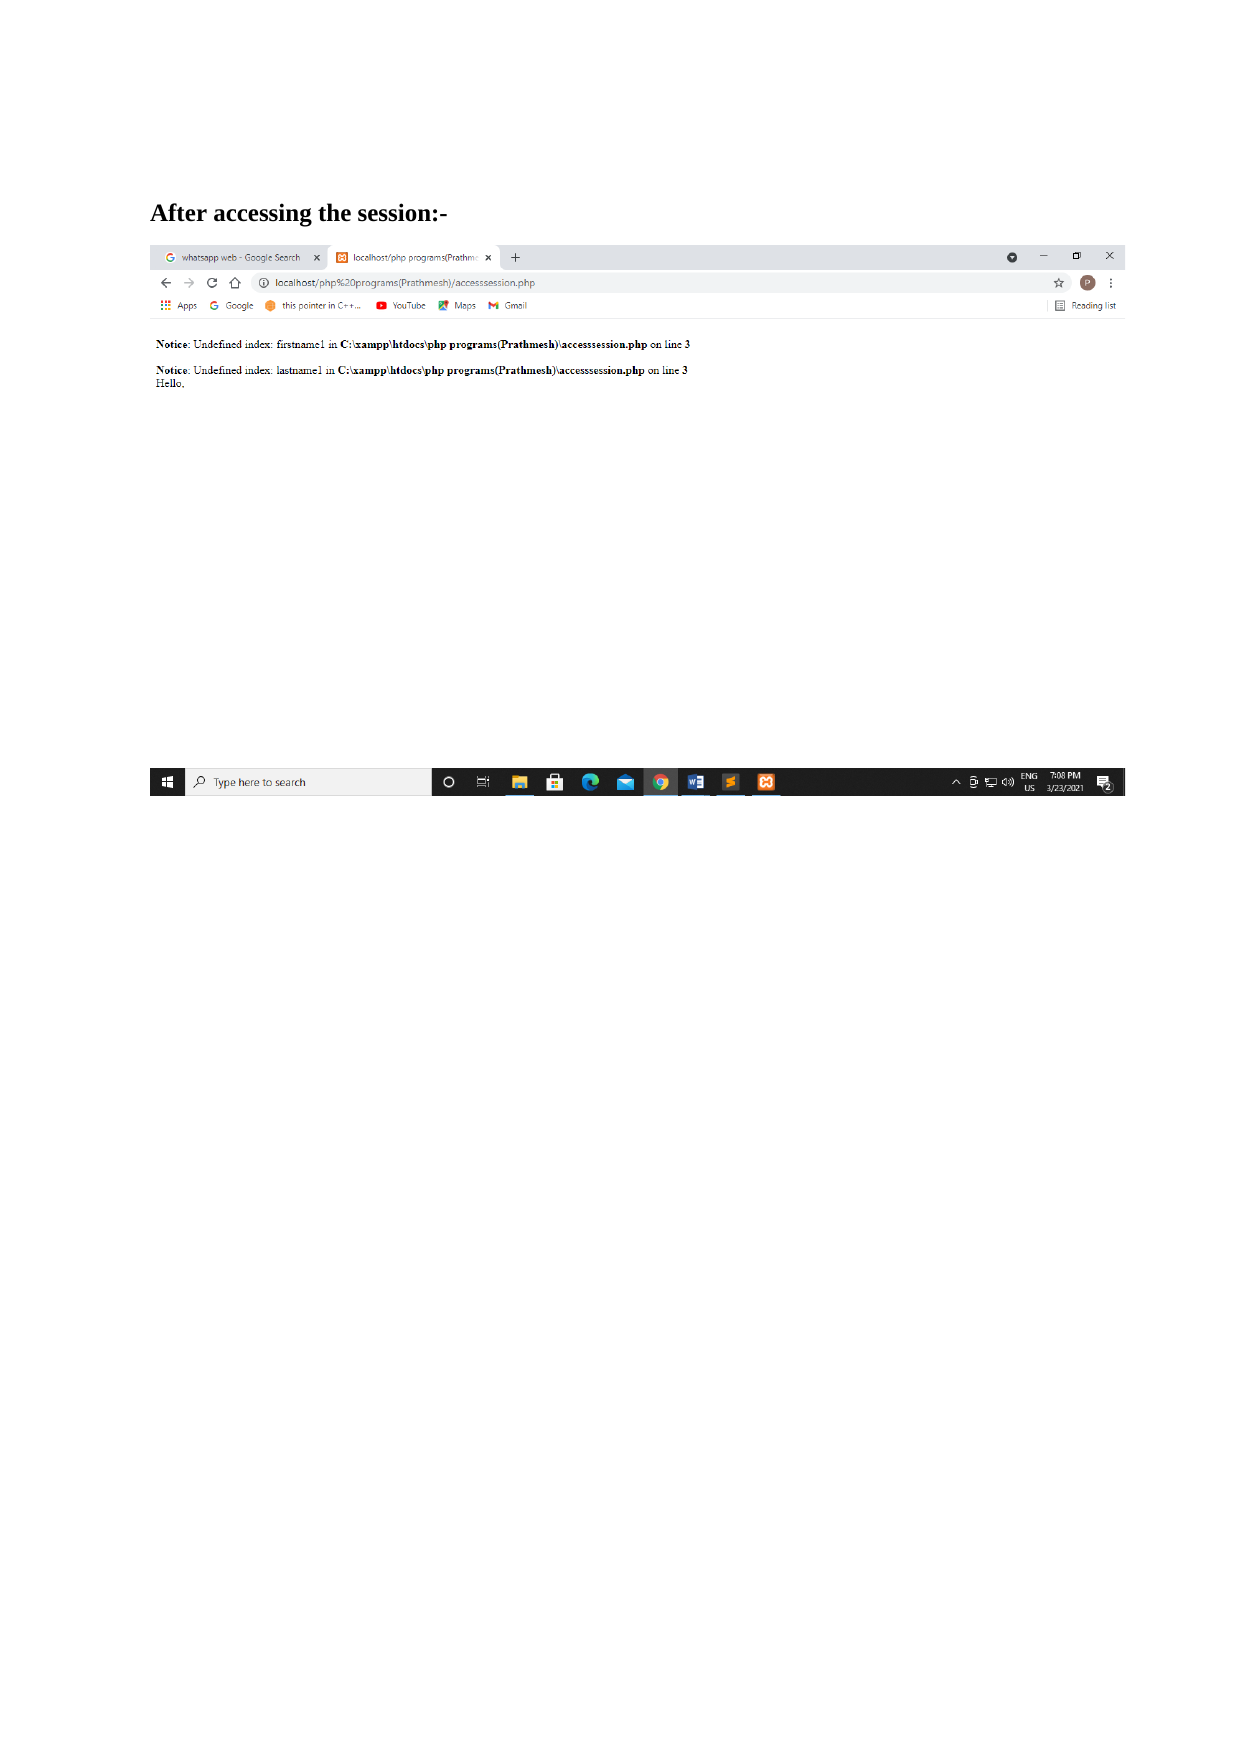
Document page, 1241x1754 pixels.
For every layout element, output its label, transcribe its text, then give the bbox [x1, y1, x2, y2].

text After accessing the session:- [150, 198, 1090, 226]
picture [150, 245, 1125, 796]
